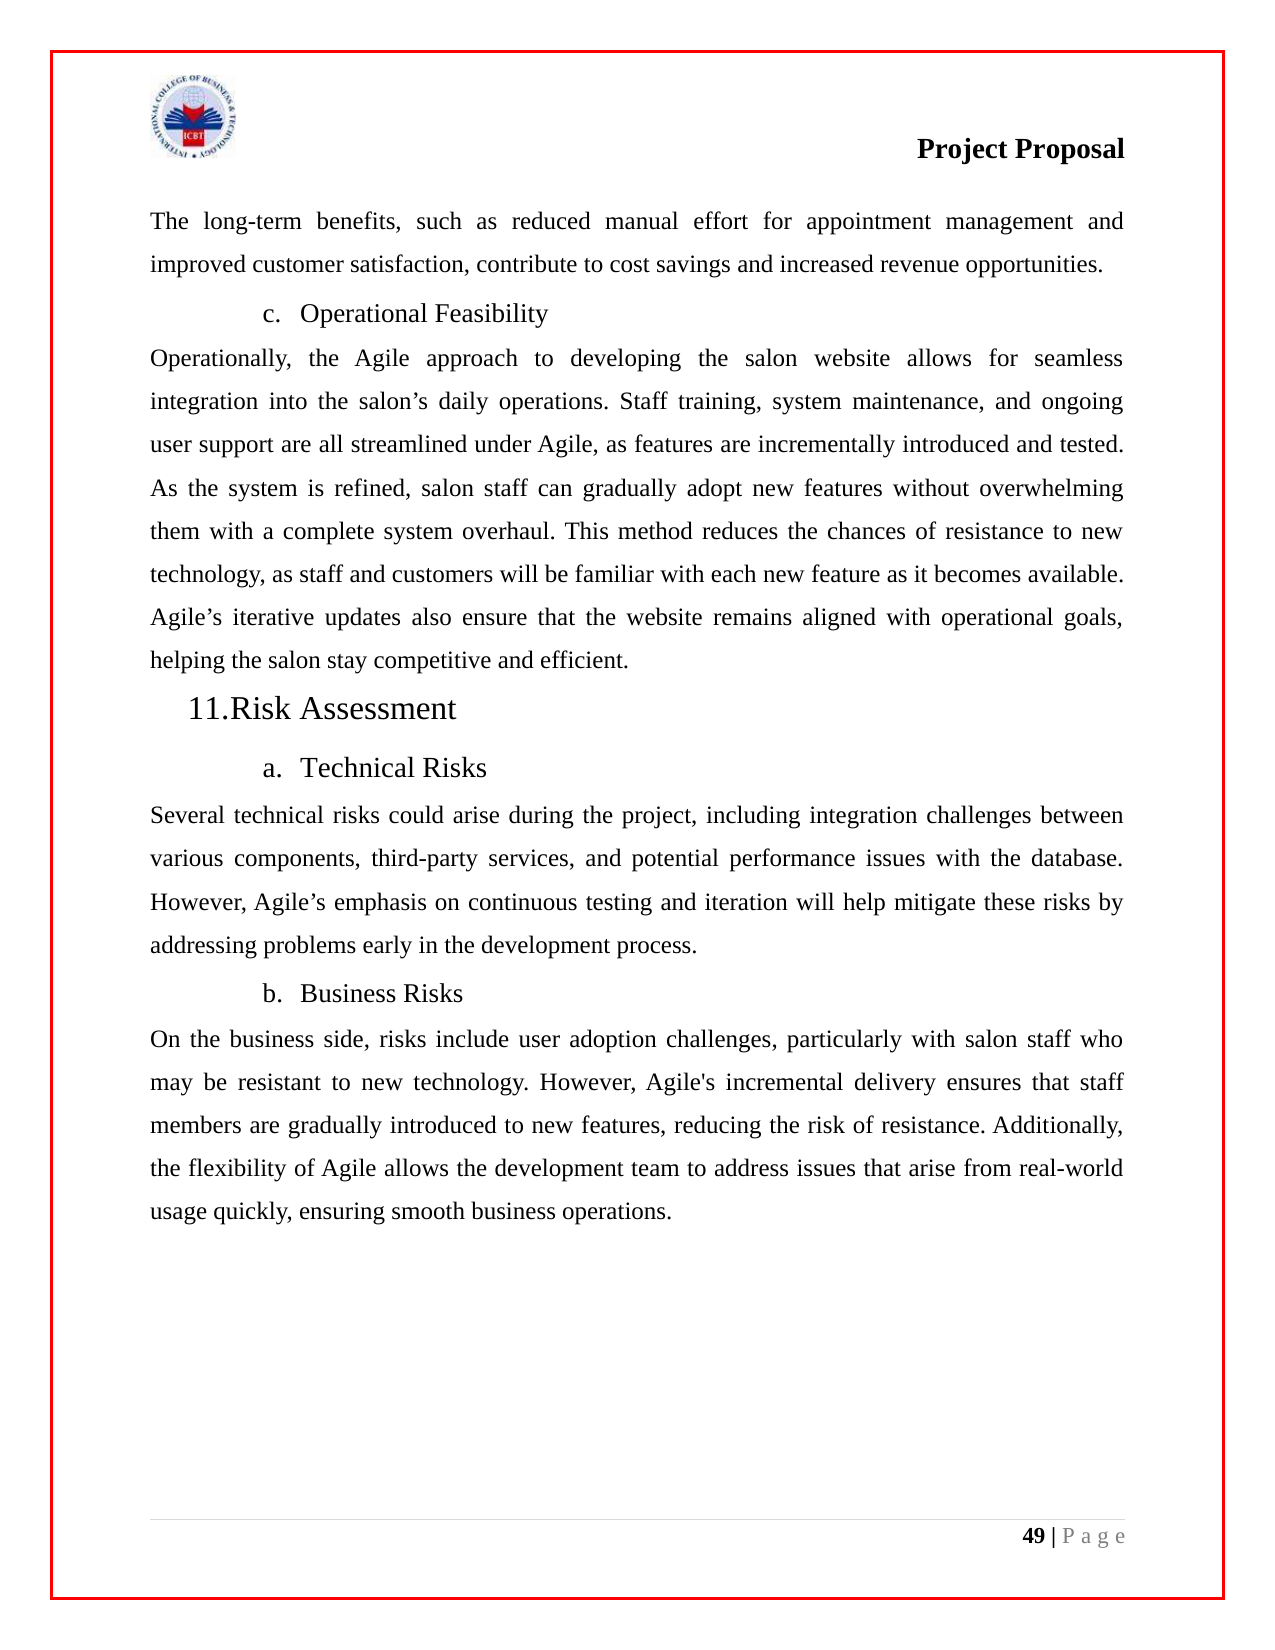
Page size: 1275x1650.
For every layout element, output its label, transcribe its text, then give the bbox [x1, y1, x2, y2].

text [150, 206, 1125, 278]
text Operationally, the Agile approach to developing the salon website allows for seamless integration into the salon’s daily operations. Staff training, system maintenance, and ongoing user support are all streamlined under Agile, as features are incrementally introduced and tested. As the system is refined, salon staff can gradually adopt new features without overwhelming them with a complete system overhaul. This method reduces the chances of resistance to new technology, as staff and customers will be familiar with each new feature as it becomes available. Agile’s iterative updates also ensure that the website remains aligned with operational goals, helping the salon stay competitive and efficient. [150, 343, 1125, 674]
text Several technical risks could arise during the project, including integration challenges between various components, third-party services, and potential performance issues with the database. However, Agile’s emphasis on continuous testing and iteration will help mitigate these risks by addressing problems early in the development process. [150, 800, 1125, 958]
subtitle Risk Assessment [187, 688, 1125, 727]
subtitle Technical Risks [262, 750, 1125, 783]
text On the business side, risks include user adoption challenges, particularly with salon staff who may be resistant to new technology. However, Agile's incremental delivery ensures that staff members are gradually introduced to new features, reducing the risk of resistance. Additionally, the flexibility of Agile allows the development team to address issues that arise from real-world usage quickly, ensuring smooth business operations. [150, 1024, 1125, 1225]
subtitle Business Risks [262, 977, 1125, 1008]
subtitle Operational Feasibility [262, 297, 1125, 328]
